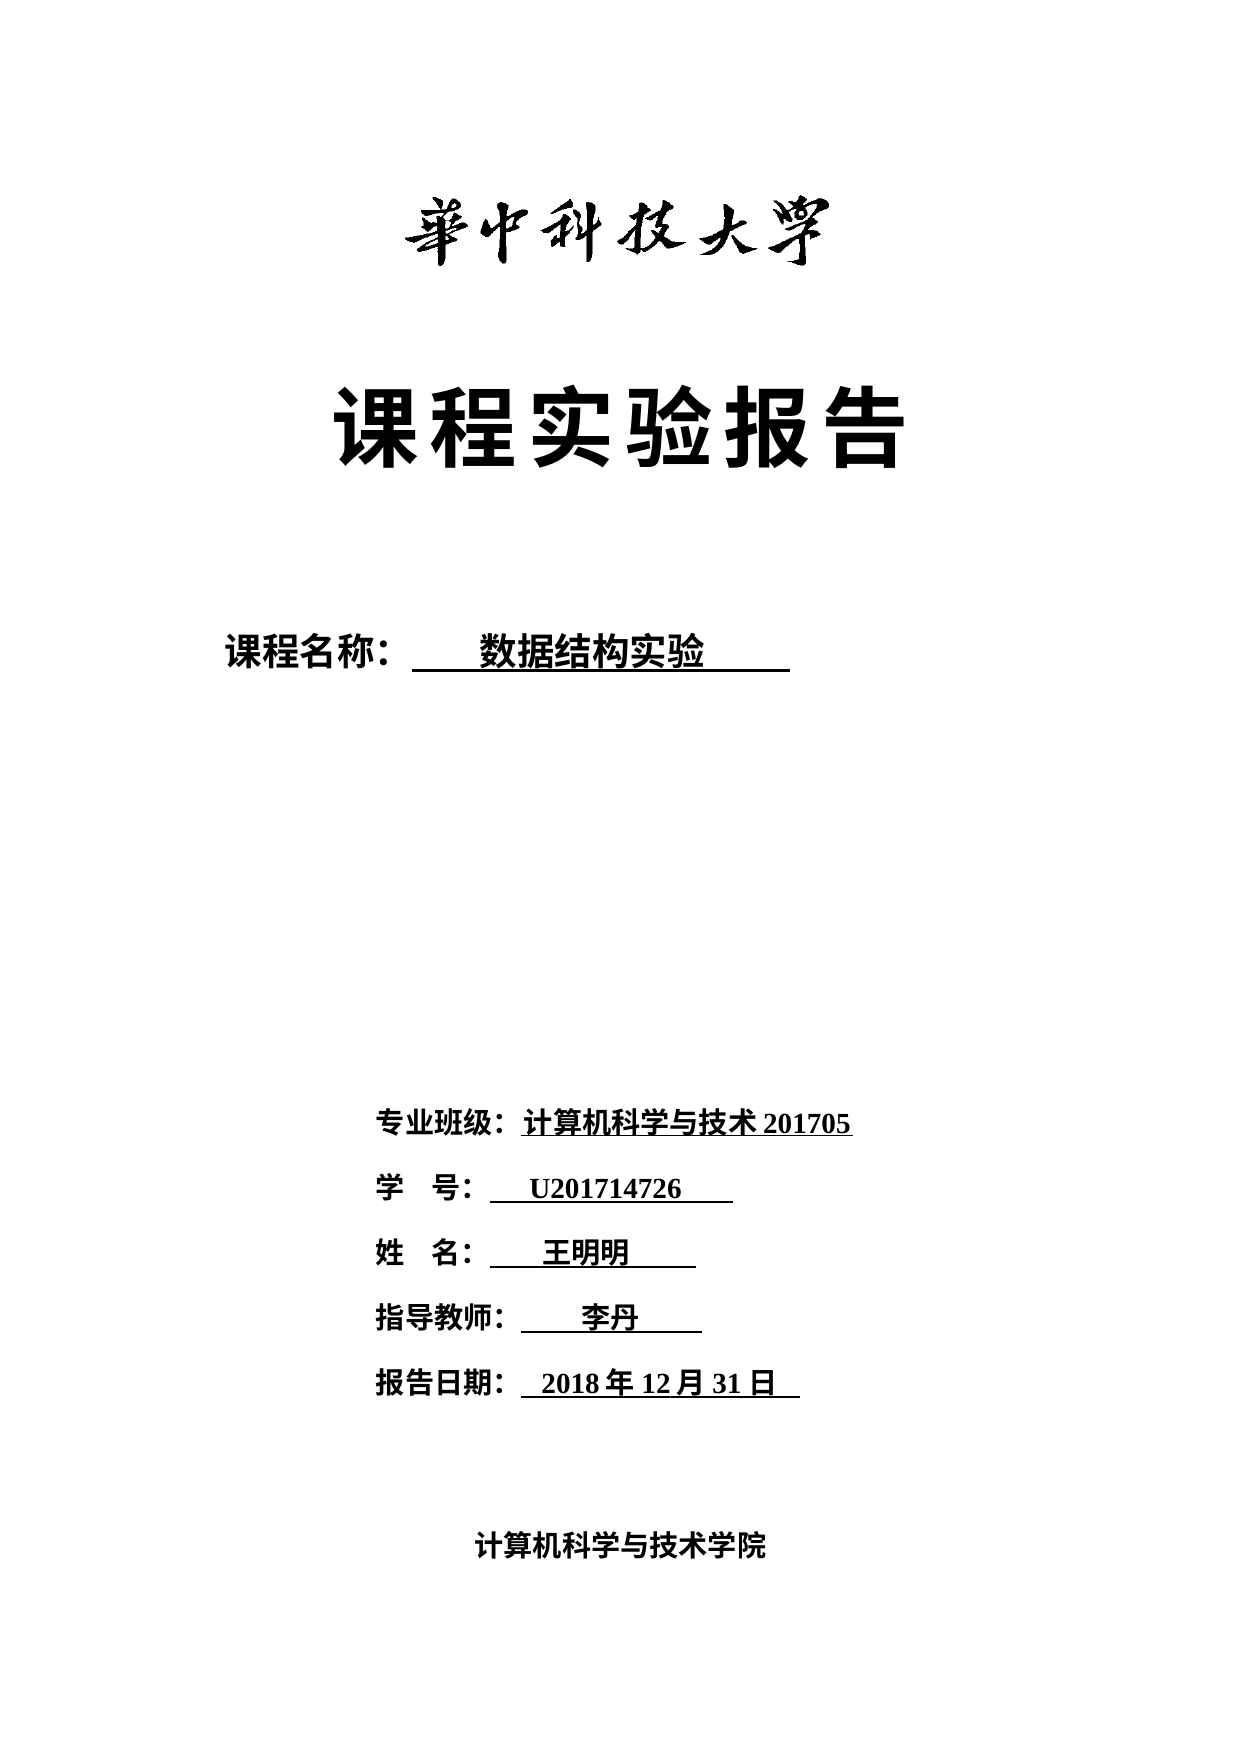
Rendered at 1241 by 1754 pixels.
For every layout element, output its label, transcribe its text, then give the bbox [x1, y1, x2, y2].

text 专业班级： 计算机科学与技术201705 [187, 1088, 1053, 1153]
text 报告日期： 2018年 12月 31 日 [187, 1348, 1053, 1413]
text 课程名称： 数据结构实验 [187, 617, 1053, 682]
text 学 号： U201714726 [187, 1153, 1053, 1218]
text 计算机科学与技术学院 [187, 1511, 1053, 1576]
text 姓 名： 王明明 [187, 1218, 1053, 1283]
text 指导教师： 李丹 [187, 1283, 1053, 1348]
text 课 程 实 验 报 告 [187, 357, 1053, 487]
